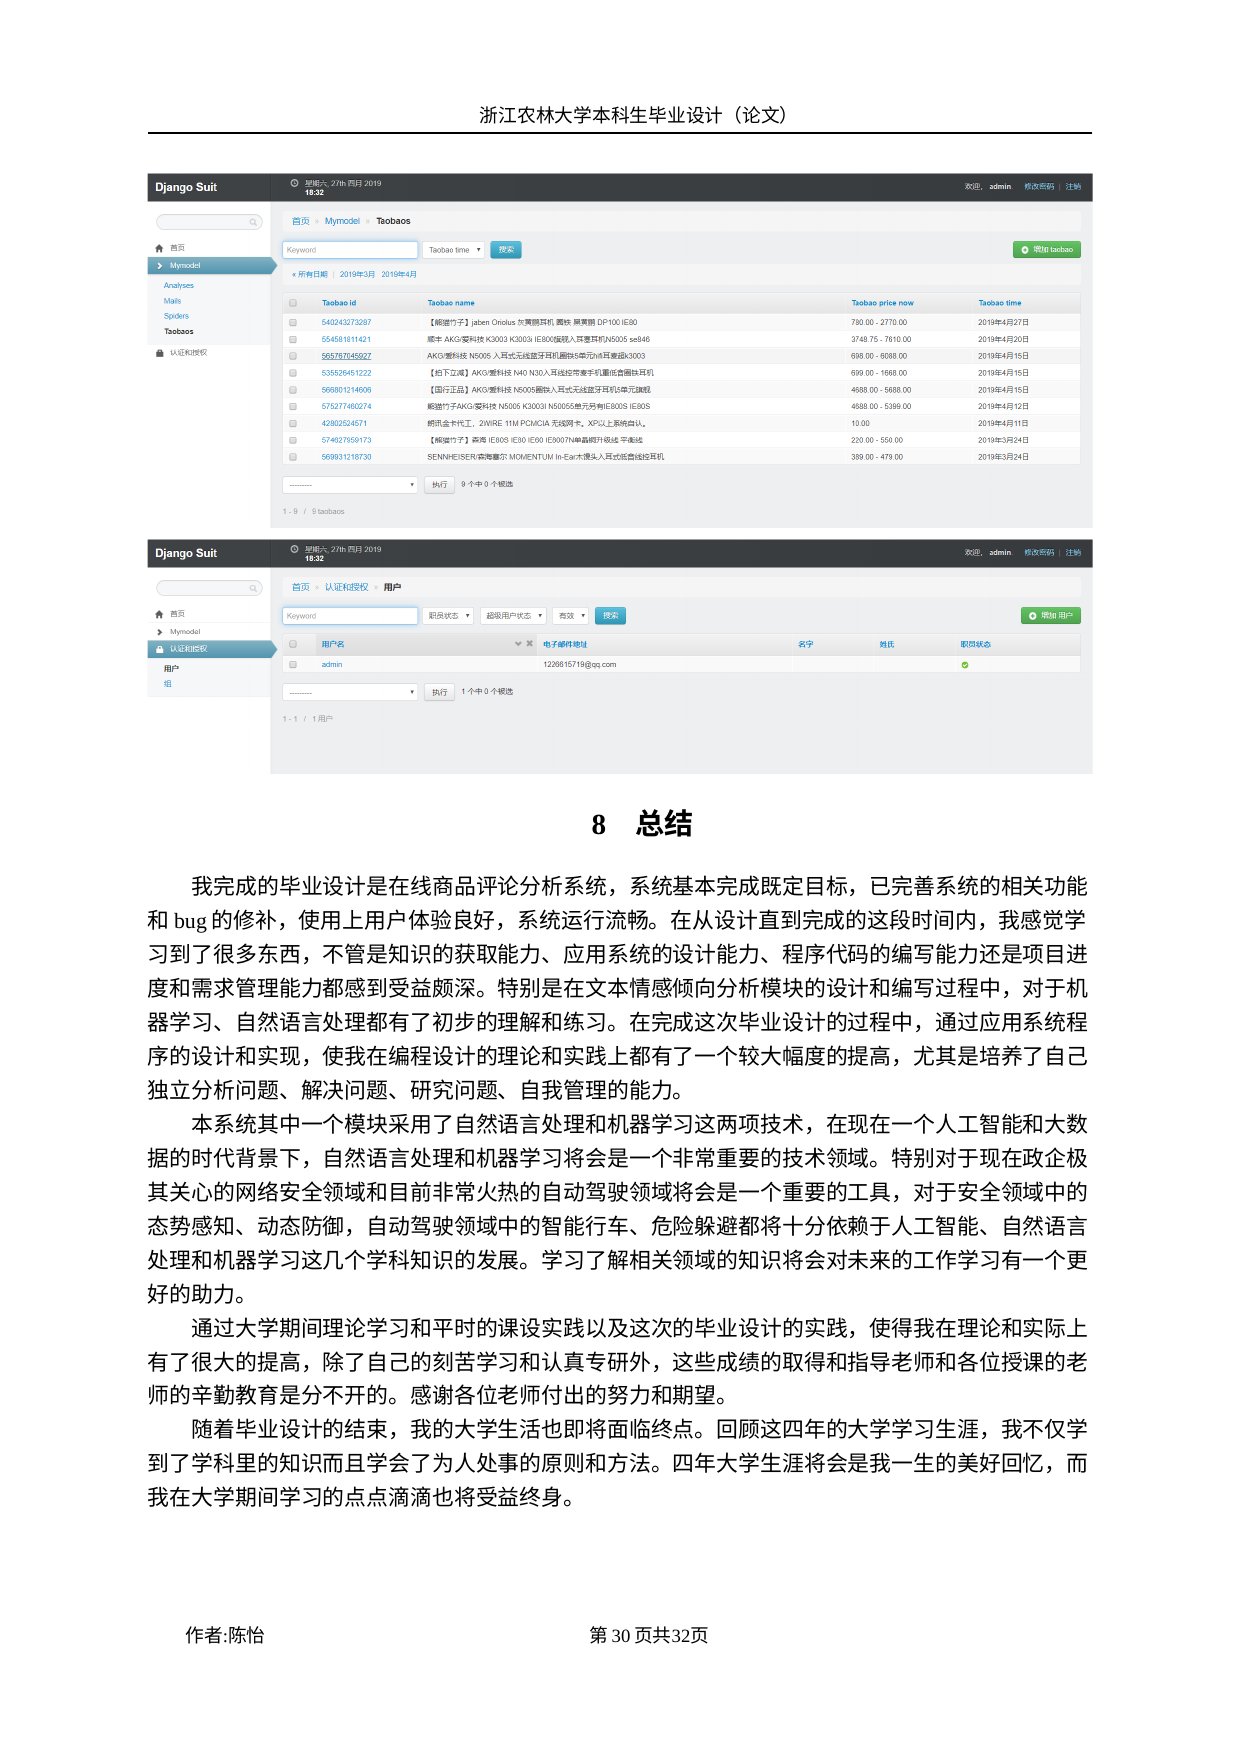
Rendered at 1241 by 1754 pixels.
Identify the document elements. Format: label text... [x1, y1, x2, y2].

picture [147, 173, 1093, 528]
text 随着毕业设计的结束，我的大学生活也即将面临终点。回顾这四年的大学学习生涯，我不仅学到了学科里的知识而且学会了为人处事的原则和方法。四年大学生涯将会是我一生的美好回忆，而我在大学期间学习的点点滴滴也将受益终身。 [148, 1411, 1092, 1513]
subtitle 总结 [192, 788, 1092, 856]
picture [147, 539, 1093, 774]
text 通过大学期间理论学习和平时的课设实践以及这次的毕业设计的实践，使得我在理论和实际上有了很大的提高，除了自己的刻苦学习和认真专研外，这些成绩的取得和指导老师和各位授课的老师的辛勤教育是分不开的。感谢各位老师付出的努力和期望。 [148, 1309, 1092, 1411]
text 我完成的毕业设计是在线商品评论分析系统，系统基本完成既定目标，已完善系统的相关功能和bug的修补，使用上用户体验良好，系统运行流畅。在从设计直到完成的这段时间内，我感觉学习到了很多东西，不管是知识的获取能力、应用系统的设计能力、程序代码的编写能力还是项目进度和需求管理能力都感到受益颇深。特别是在文本情感倾向分析模块的设计和编写过程中，对于机器学习、自然语言处理都有了初步的理解和练习。在完成这次毕业设计的过程中，通过应用系统程序的设计和实现，使我在编程设计的理论和实践上都有了一个较大幅度的提高，尤其是培养了自己独立分析问题、解决问题、研究问题、自我管理的能力。 [148, 868, 1092, 1106]
text 本系统其中一个模块采用了自然语言处理和机器学习这两项技术，在现在一个人工智能和大数据的时代背景下，自然语言处理和机器学习将会是一个非常重要的技术领域。特别对于现在政企极其关心的网络安全领域和目前非常火热的自动驾驶领域将会是一个重要的工具，对于安全领域中的态势感知、动态防御，自动驾驶领域中的智能行车、危险躲避都将十分依赖于人工智能、自然语言处理和机器学习这几个学科知识的发展。学习了解相关领域的知识将会对未来的工作学习有一个更好的助力。 [148, 1106, 1092, 1309]
